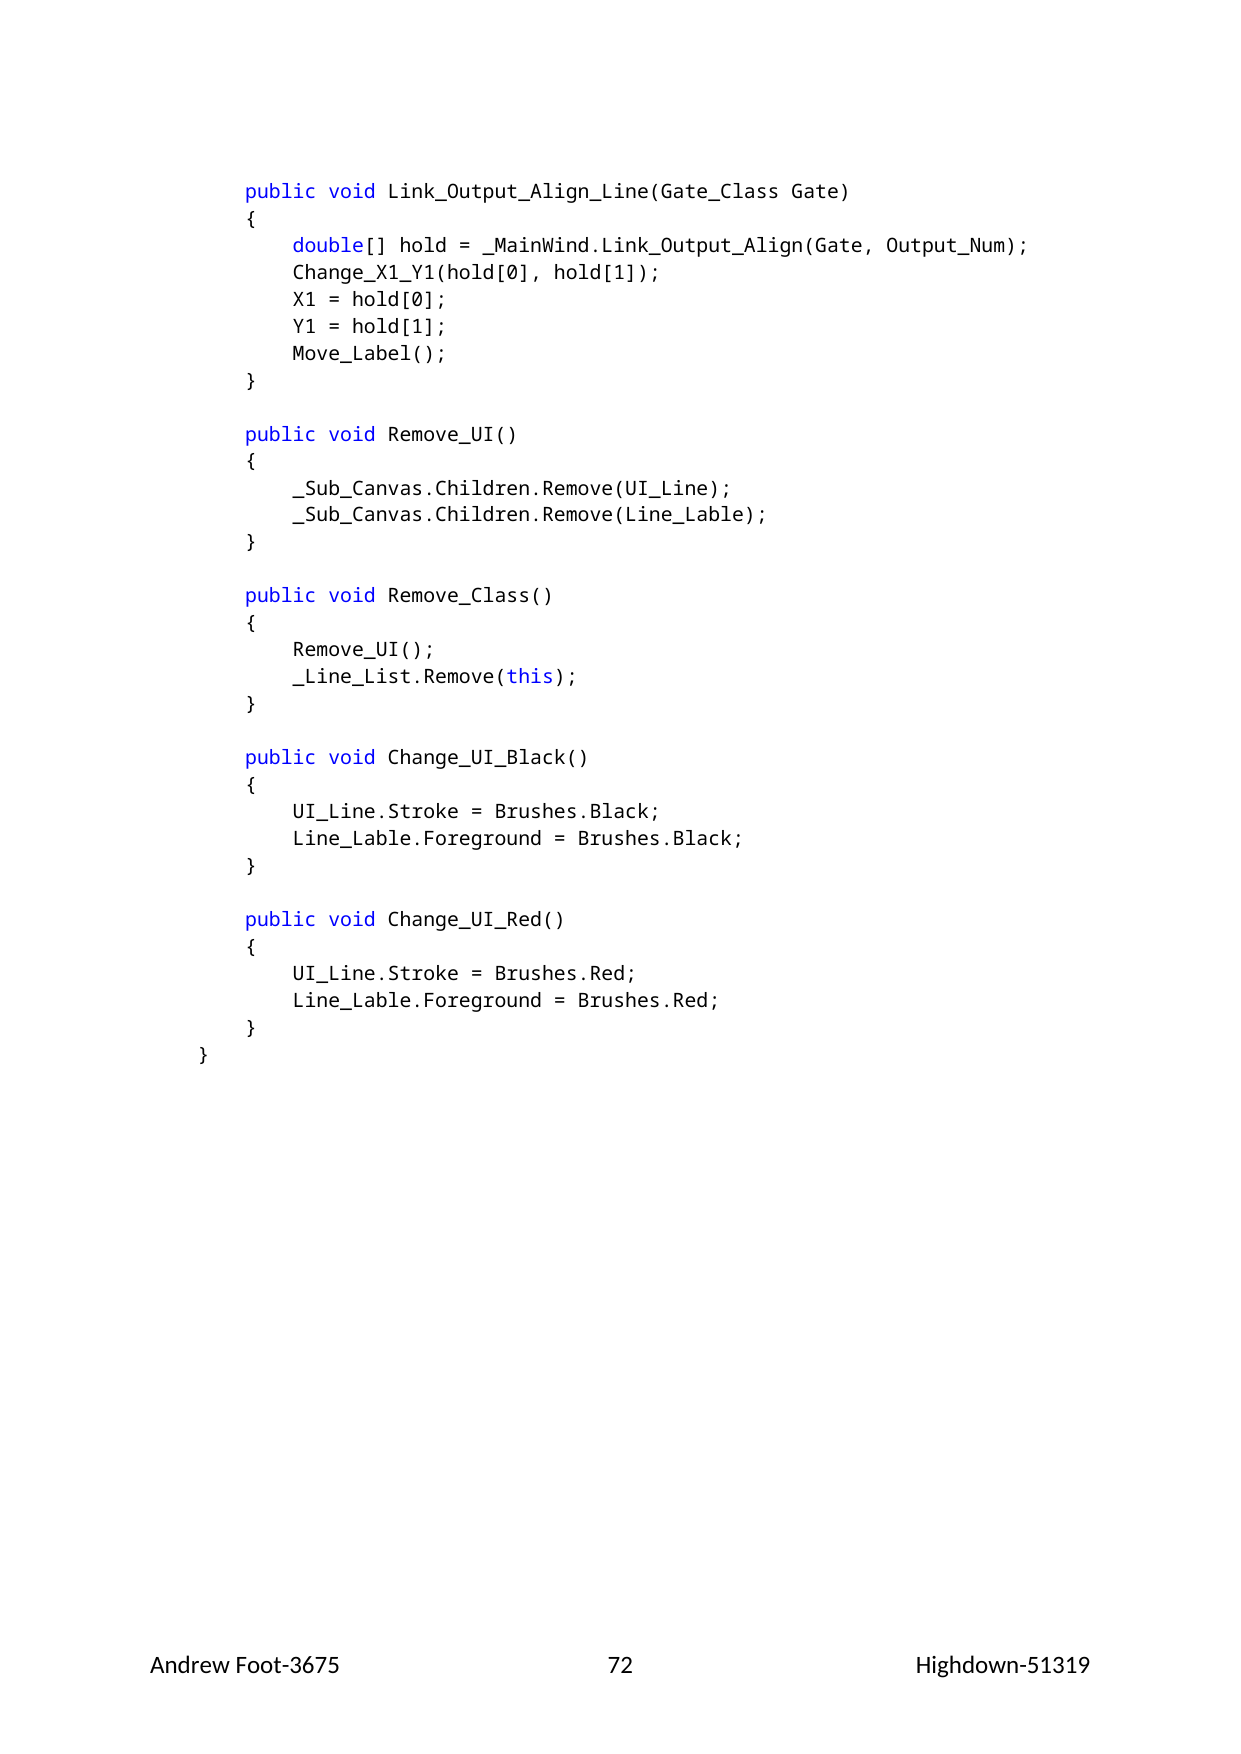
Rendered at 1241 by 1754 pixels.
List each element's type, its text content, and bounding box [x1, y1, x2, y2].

text { [150, 932, 1090, 959]
text Remove_UI(); [150, 636, 1090, 663]
text } [150, 851, 1090, 878]
text } [150, 528, 1090, 555]
text _Line_List.Remove(this); [150, 663, 1090, 689]
text { [150, 771, 1090, 797]
text } [150, 1040, 1090, 1067]
text public void Link_Output_Align_Line(Gate_Class Gate) [150, 177, 1090, 204]
text public void Remove_Class() [150, 582, 1090, 609]
text { [150, 447, 1090, 474]
text Line_Lable.Foreground = Brushes.Black; [150, 824, 1090, 851]
text Move_Label(); [150, 339, 1090, 366]
text } [150, 366, 1090, 393]
text _Sub_Canvas.Children.Remove(Line_Lable); [150, 501, 1090, 528]
text } [150, 1013, 1090, 1040]
text Y1 = hold[1]; [150, 312, 1090, 339]
text public void Change_UI_Black() [150, 743, 1090, 771]
text UI_Line.Stroke = Brushes.Black; [150, 797, 1090, 824]
text X1 = hold[0]; [150, 285, 1090, 312]
text Line_Lable.Foreground = Brushes.Red; [150, 986, 1090, 1013]
text _Sub_Canvas.Children.Remove(UI_Line); [150, 474, 1090, 501]
text UI_Line.Stroke = Brushes.Red; [150, 959, 1090, 986]
text { [150, 204, 1090, 231]
text public void Remove_UI() [150, 420, 1090, 447]
text } [150, 689, 1090, 717]
text public void Change_UI_Red() [150, 905, 1090, 932]
text Change_X1_Y1(hold[0], hold[1]); [150, 258, 1090, 285]
text double[] hold = _MainWind.Link_Output_Align(Gate, Output_Num); [150, 231, 1090, 258]
text { [150, 609, 1090, 636]
